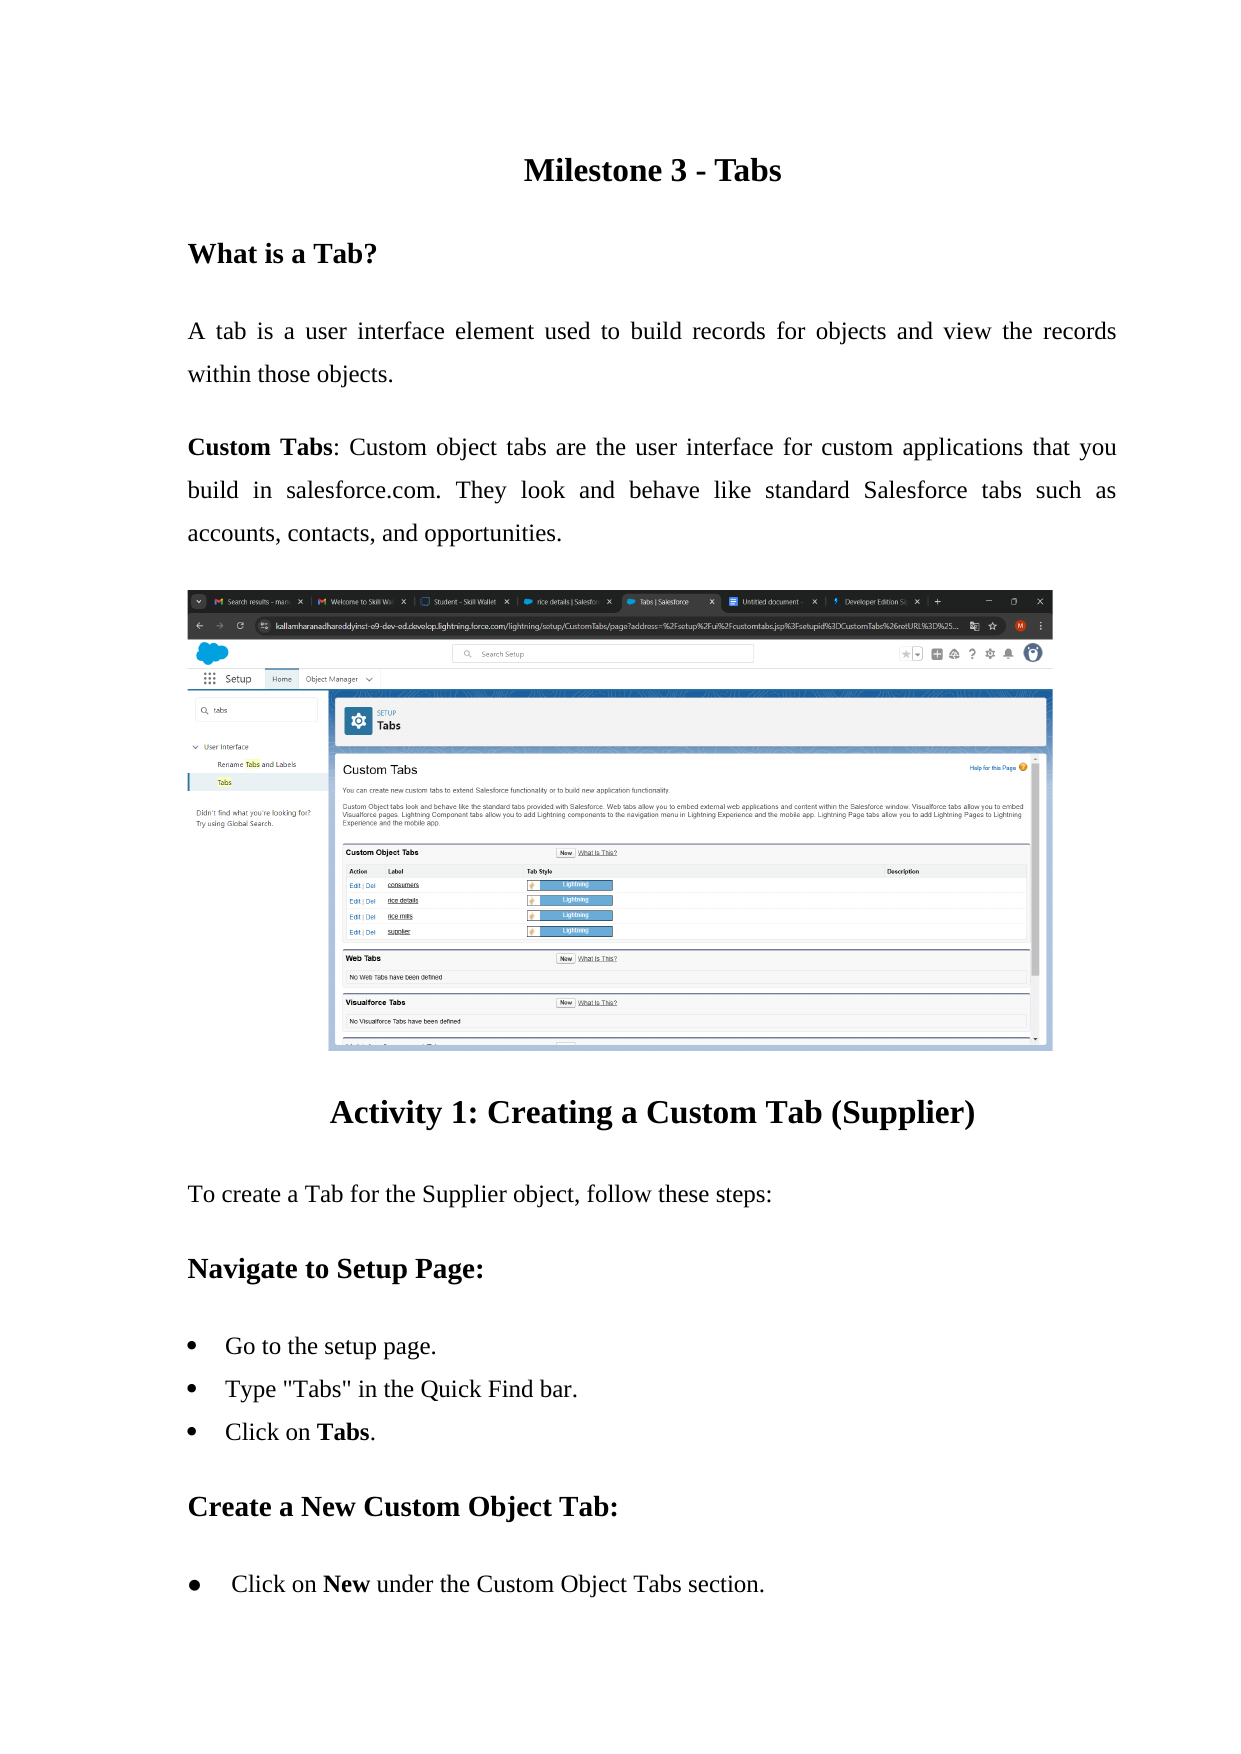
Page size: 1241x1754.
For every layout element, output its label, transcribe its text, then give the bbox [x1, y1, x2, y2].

list Go to the setup page. [187, 1331, 1118, 1360]
subtitle Milestone 3 - Tabs [187, 150, 1118, 188]
subtitle Activity 1: Creating a Custom Tab (Supplier) [187, 1093, 1118, 1131]
text Create a New Custom Object Tab: [187, 1489, 1118, 1523]
list Click on Tabs. [187, 1417, 1118, 1446]
list Click on New under the Custom Object Tabs section. [187, 1569, 1118, 1598]
text Navigate to Setup Page: [187, 1252, 1118, 1285]
text To create a Tab for the Supplier object, follow these steps: [187, 1179, 1118, 1208]
picture [187, 590, 1053, 1051]
text Custom Tabs: Custom object tabs are the user interface for custom applications that you build in salesforce.com. They look and behave like standard Salesforce tabs such as accounts, contacts, and opportunities. [187, 432, 1118, 547]
text A tab is a user interface element used to build records for objects and view the records within those objects. [187, 316, 1118, 388]
subtitle What is a Tab? [187, 237, 1118, 270]
list Type "Tabs" in the Quick Find bar. [187, 1374, 1118, 1403]
